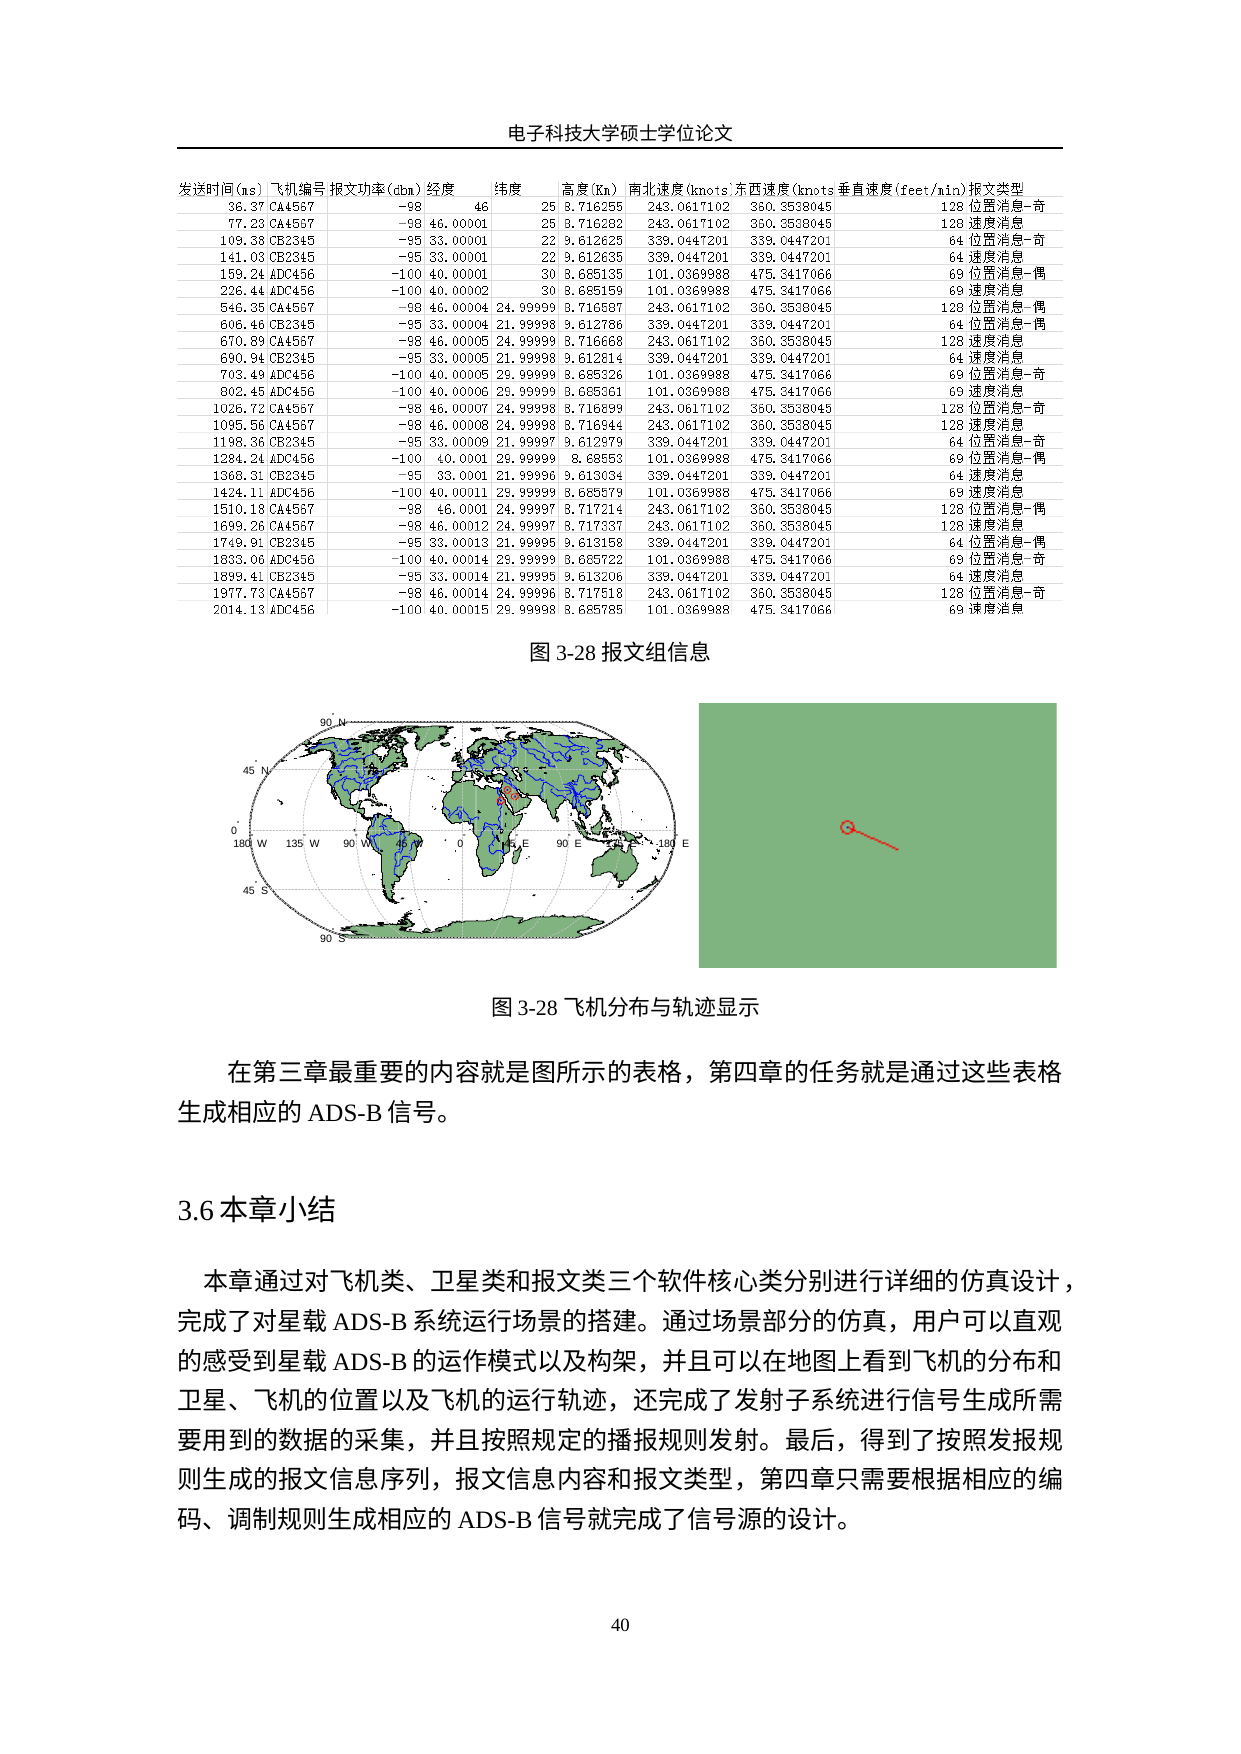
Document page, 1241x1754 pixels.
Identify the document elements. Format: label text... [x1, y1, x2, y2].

text 本章通过对飞机类、卫星类和报文类三个软件核心类分别进行详细的仿真设计，完成了对星载ADS-B系统运行场景的搭建。通过场景部分的仿真，用户可以直观的感受到星载ADS-B的运作模式以及构架，并且可以在地图上看到飞机的分布和卫星、飞机的位置以及飞机的运行轨迹，还完成了发射子系统进行信号生成所需要用到的数据的采集，并且按照规定的播报规则发射。最后，得到了按照发报规则生成的报文信息序列，报文信息内容和报文类型，第四章只需要根据相应的编码、调制规则生成相应的ADS-B信号就完成了信号源的设计。 [177, 1260, 1063, 1538]
text 在第三章最重要的内容就是图所示的表格，第四章的任务就是通过这些表格生成相应的ADS-B信号。 [177, 1051, 1063, 1131]
picture [177, 182, 1063, 614]
text 3.6本章小结 [177, 1168, 1063, 1247]
text 图3-28 飞机分布与轨迹显示 [177, 986, 1063, 1026]
picture [698, 703, 1057, 968]
text 图3-28 报文组信息 [177, 631, 1063, 671]
